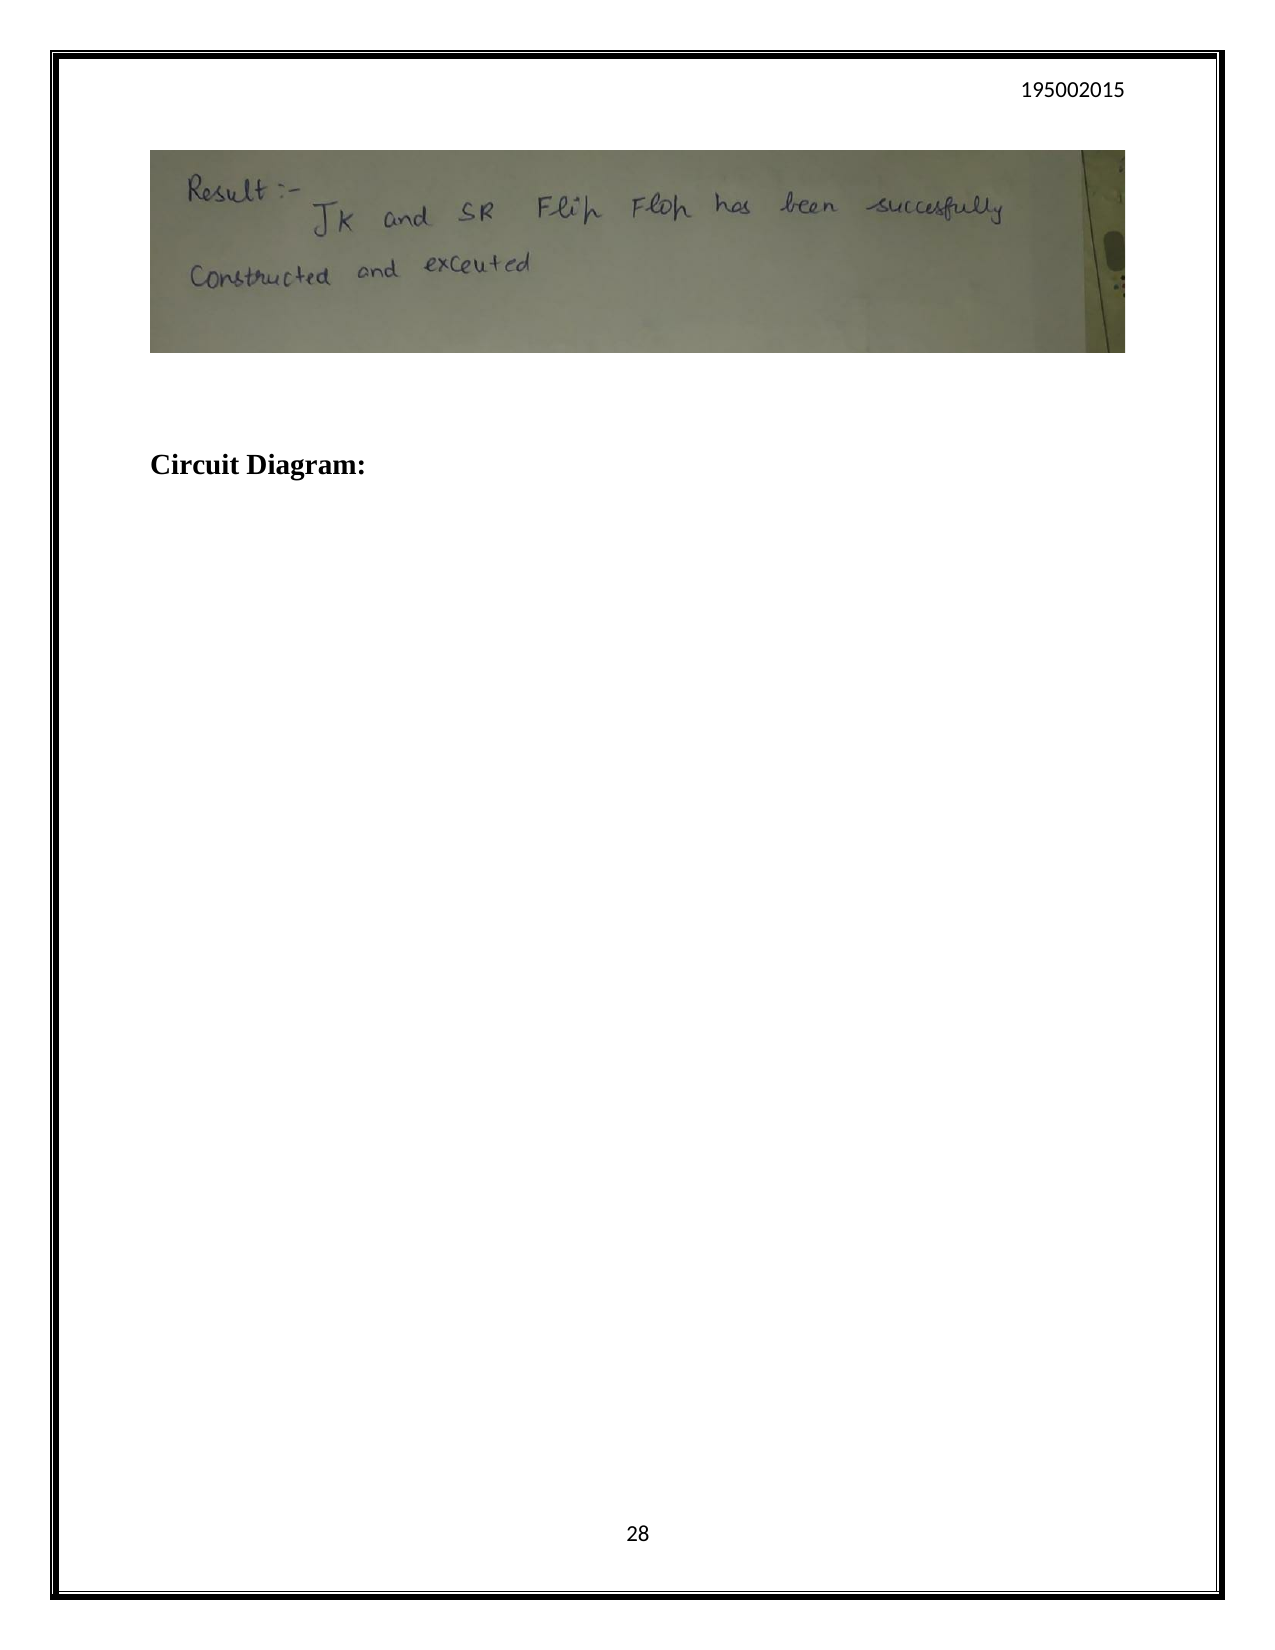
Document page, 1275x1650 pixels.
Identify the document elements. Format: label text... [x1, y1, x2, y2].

text Circuit Diagram: [150, 447, 1125, 481]
picture [150, 150, 1125, 353]
